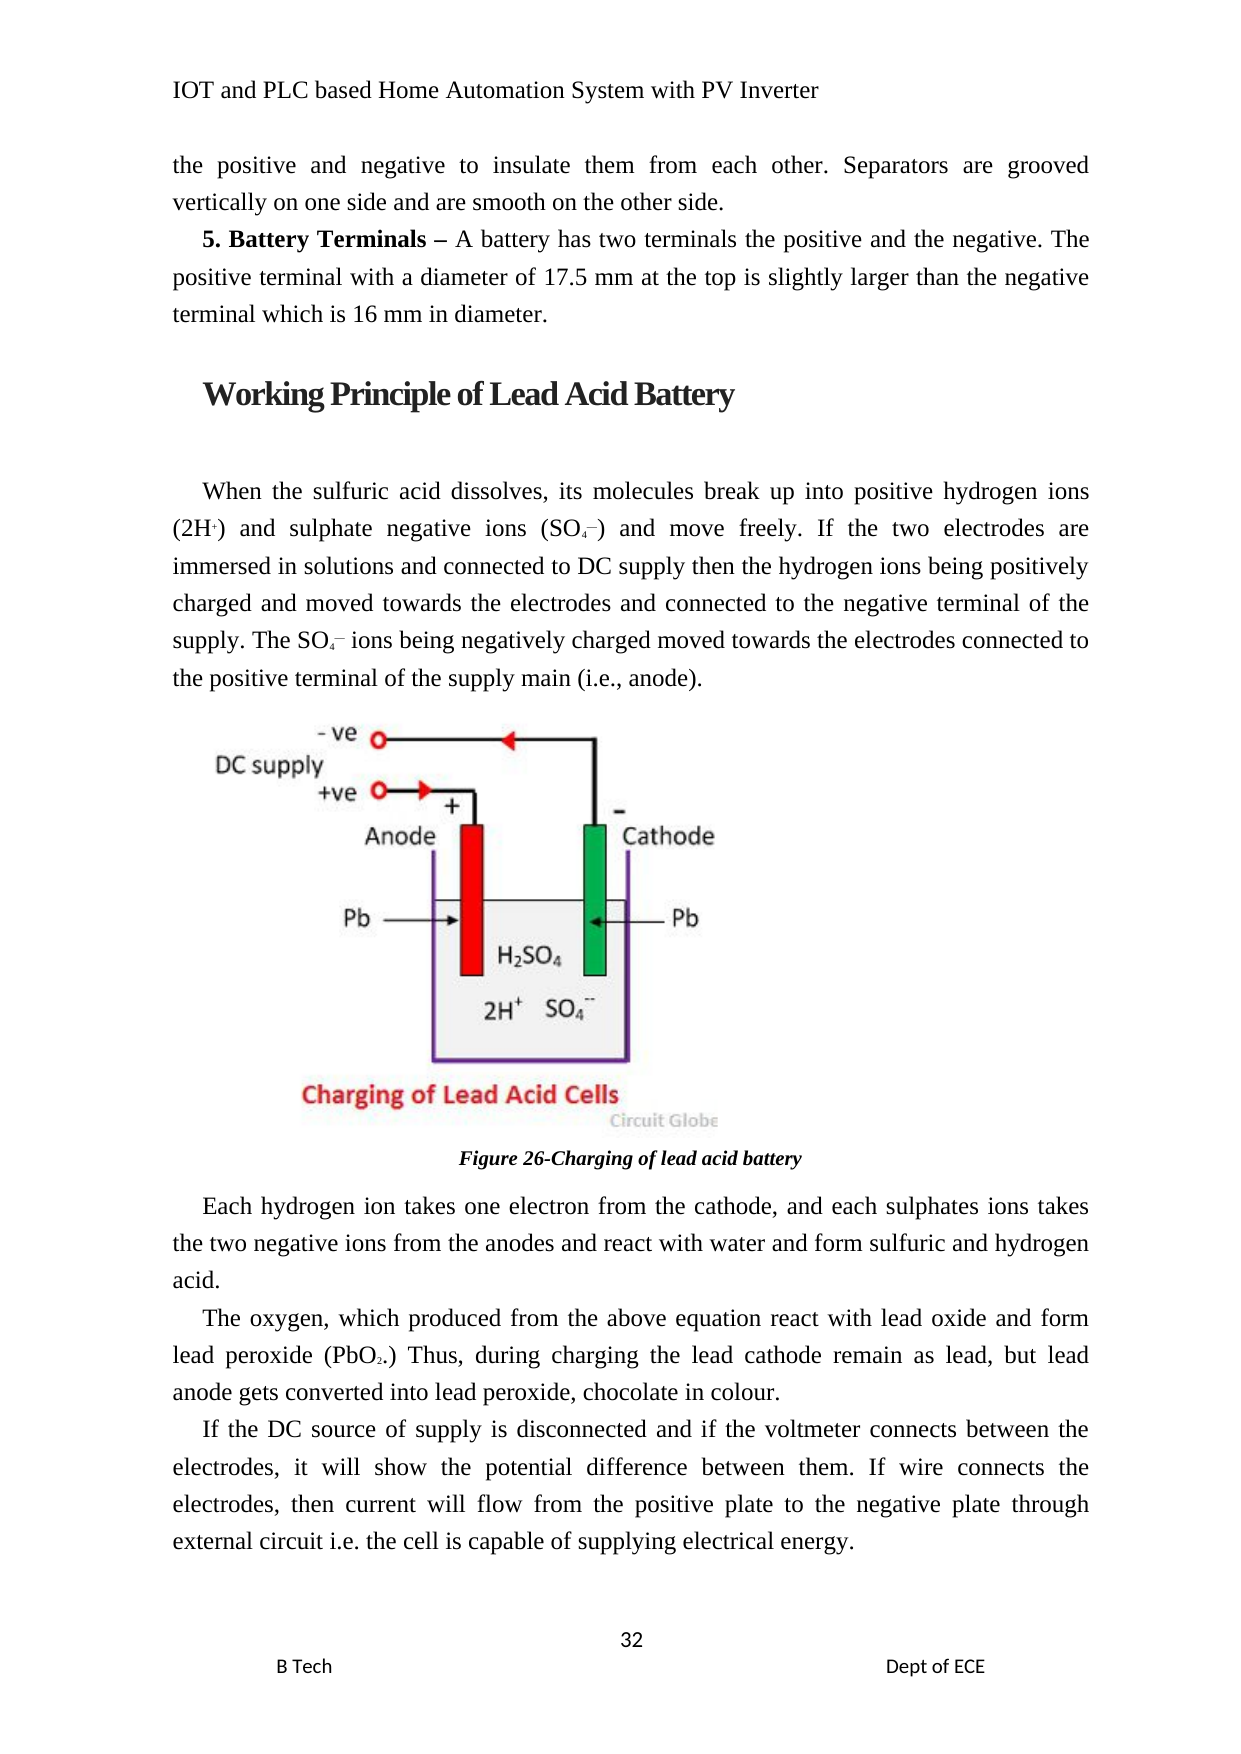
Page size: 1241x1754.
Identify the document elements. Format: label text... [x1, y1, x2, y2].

text Working Principle of Lead Acid Battery [172, 374, 1090, 413]
text Figure 26-Charging of lead acid battery [172, 1146, 1090, 1170]
text 5. Battery Terminals – A battery has two terminals the positive and the negative. The positive terminal with a diameter of 17.5 mm at the top is slightly larger than the negative terminal which is 16 mm in diameter. [172, 224, 1090, 328]
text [172, 150, 1090, 216]
text When the sulfuric acid dissolves, its molecules break up into positive hydrogen ions (2H+) and sulphate negative ions (SO4—) and move freely. If the two electrodes are immersed in solutions and connected to DC supply then the hydrogen ions being positively charged and moved towards the electrodes and connected to the negative terminal of the supply. The SO4— ions being negatively charged moved towards the electrodes connected to the positive terminal of the supply main (i.e., anode). [172, 476, 1090, 691]
picture [202, 700, 718, 1138]
text Each hydrogen ion takes one electron from the cathode, and each sulphates ions takes the two negative ions from the anodes and react with water and form sulfuric and hydrogen acid. [172, 1191, 1090, 1294]
text The oxygen, which produced from the above equation react with lead oxide and form lead peroxide (PbO2.) Thus, during charging the lead cathode remain as lead, but lead anode gets converted into lead peroxide, chocolate in colour. [172, 1303, 1090, 1406]
text If the DC source of supply is disconnected and if the voltmeter connects between the electrodes, it will show the potential difference between them. If wire connects the electrodes, then current will flow from the positive plate to the negative plate through external circuit i.e. the cell is capable of supplying electrical energy. [172, 1414, 1090, 1555]
